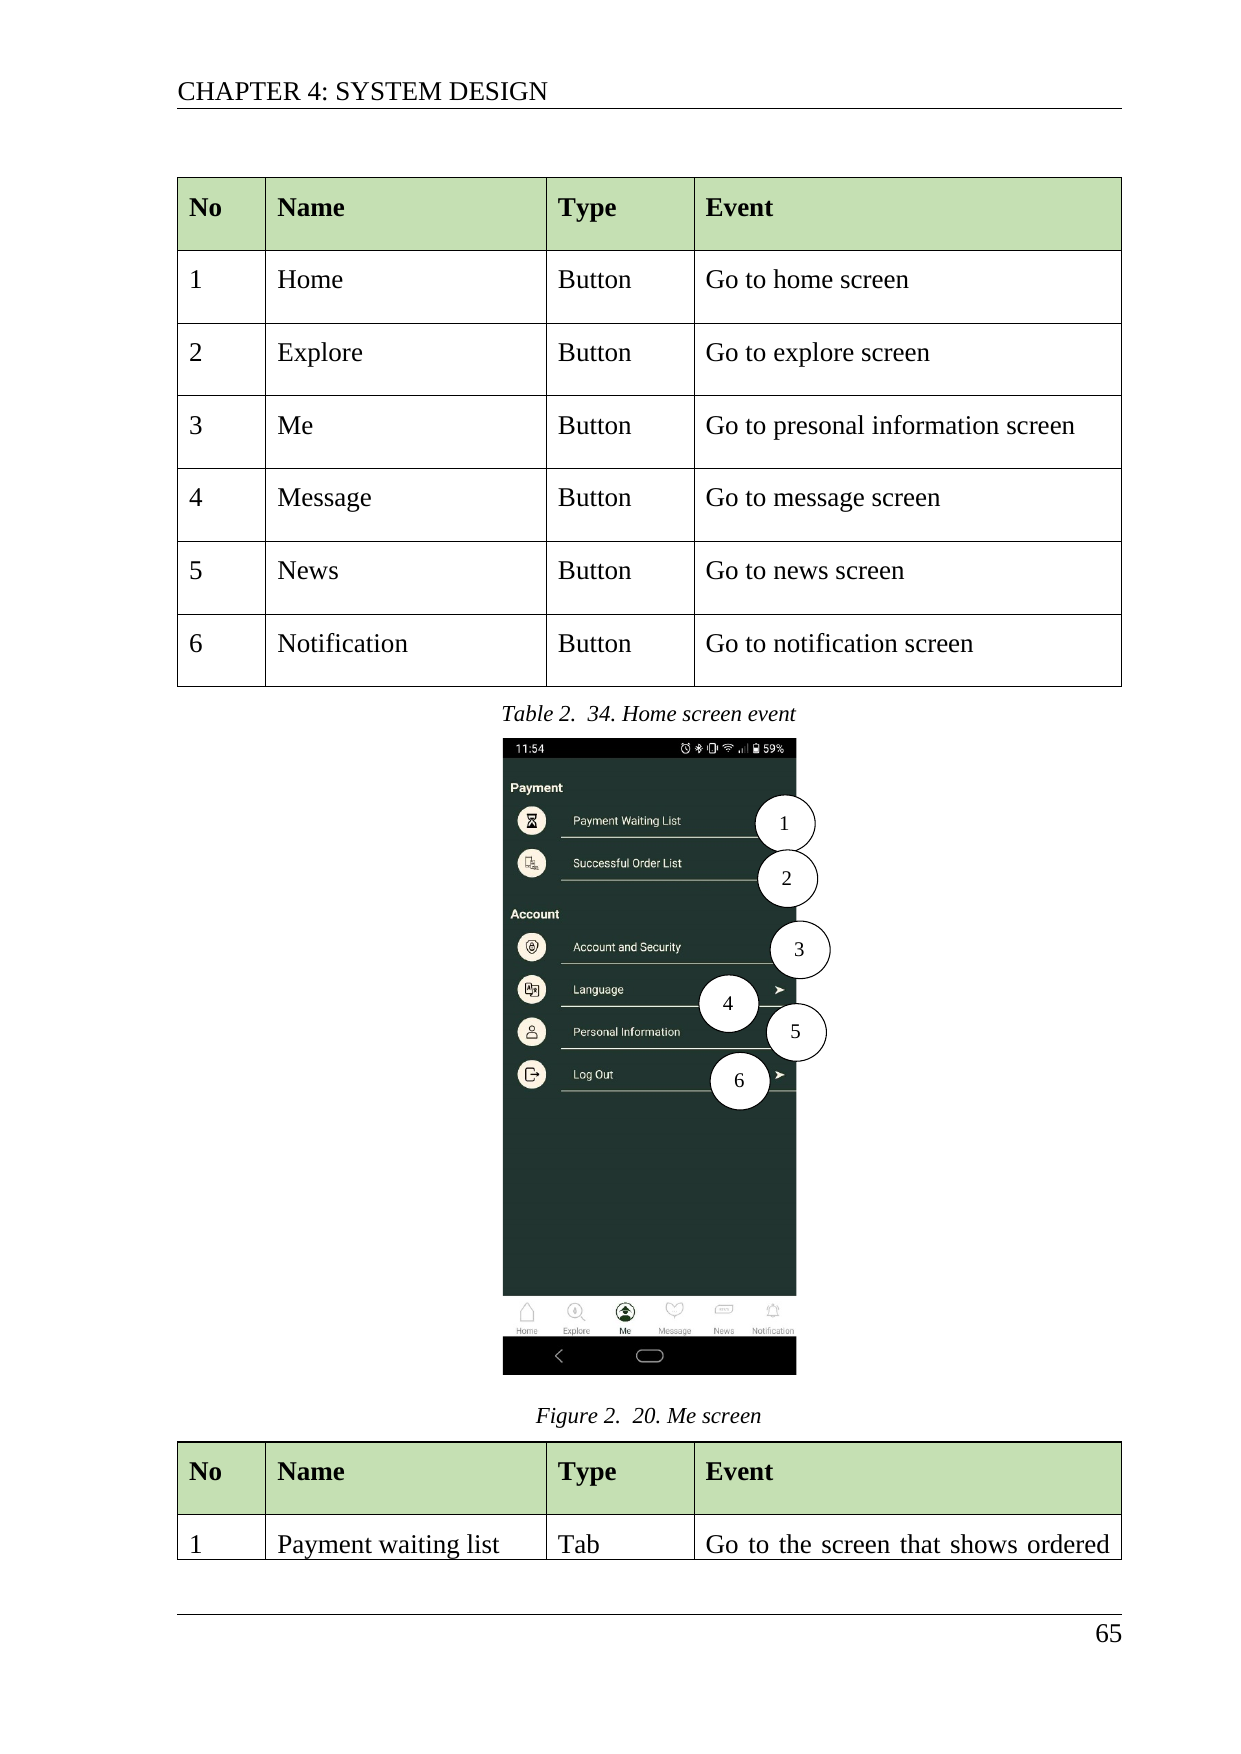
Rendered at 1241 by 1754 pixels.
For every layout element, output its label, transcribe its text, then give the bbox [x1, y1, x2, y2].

table_cell Go to presonal information screen [695, 396, 1121, 468]
table_cell Button [547, 396, 694, 468]
table_cell Button [547, 615, 694, 686]
table_cell 1 [178, 1515, 265, 1559]
table_cell Me [266, 396, 546, 468]
picture [502, 738, 797, 1375]
table_cell Go to notification screen [695, 615, 1121, 686]
table_cell Tab [547, 1515, 694, 1559]
table_cell Explore [266, 324, 546, 395]
table_cell 2 [178, 324, 265, 395]
table_cell Go to news screen [695, 542, 1121, 613]
table_header Type [547, 178, 694, 250]
table_header No [178, 178, 265, 250]
table_cell Button [547, 469, 694, 541]
table_header Event [695, 1443, 1121, 1514]
table_header Name [266, 178, 546, 250]
table_cell Button [547, 324, 694, 395]
table_cell Go to message screen [695, 469, 1121, 541]
table_cell 6 [178, 615, 265, 686]
table_cell Home [266, 251, 546, 323]
table_cell Button [547, 542, 694, 613]
table_header Name [266, 1443, 546, 1514]
table_header No [178, 1443, 265, 1514]
table_cell Notification [266, 615, 546, 686]
table_cell Button [547, 251, 694, 323]
table_cell News [266, 542, 546, 613]
table_cell Go to explore screen [695, 324, 1121, 395]
table_cell Go to home screen [695, 251, 1121, 323]
table_header Type [547, 1443, 694, 1514]
table_cell 3 [178, 396, 265, 468]
table_cell 1 [178, 251, 265, 323]
table_cell 5 [178, 542, 265, 613]
table_cell Message [266, 469, 546, 541]
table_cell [266, 1515, 546, 1559]
table_cell 4 [178, 469, 265, 541]
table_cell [695, 1515, 1121, 1559]
table_header Event [695, 178, 1121, 250]
